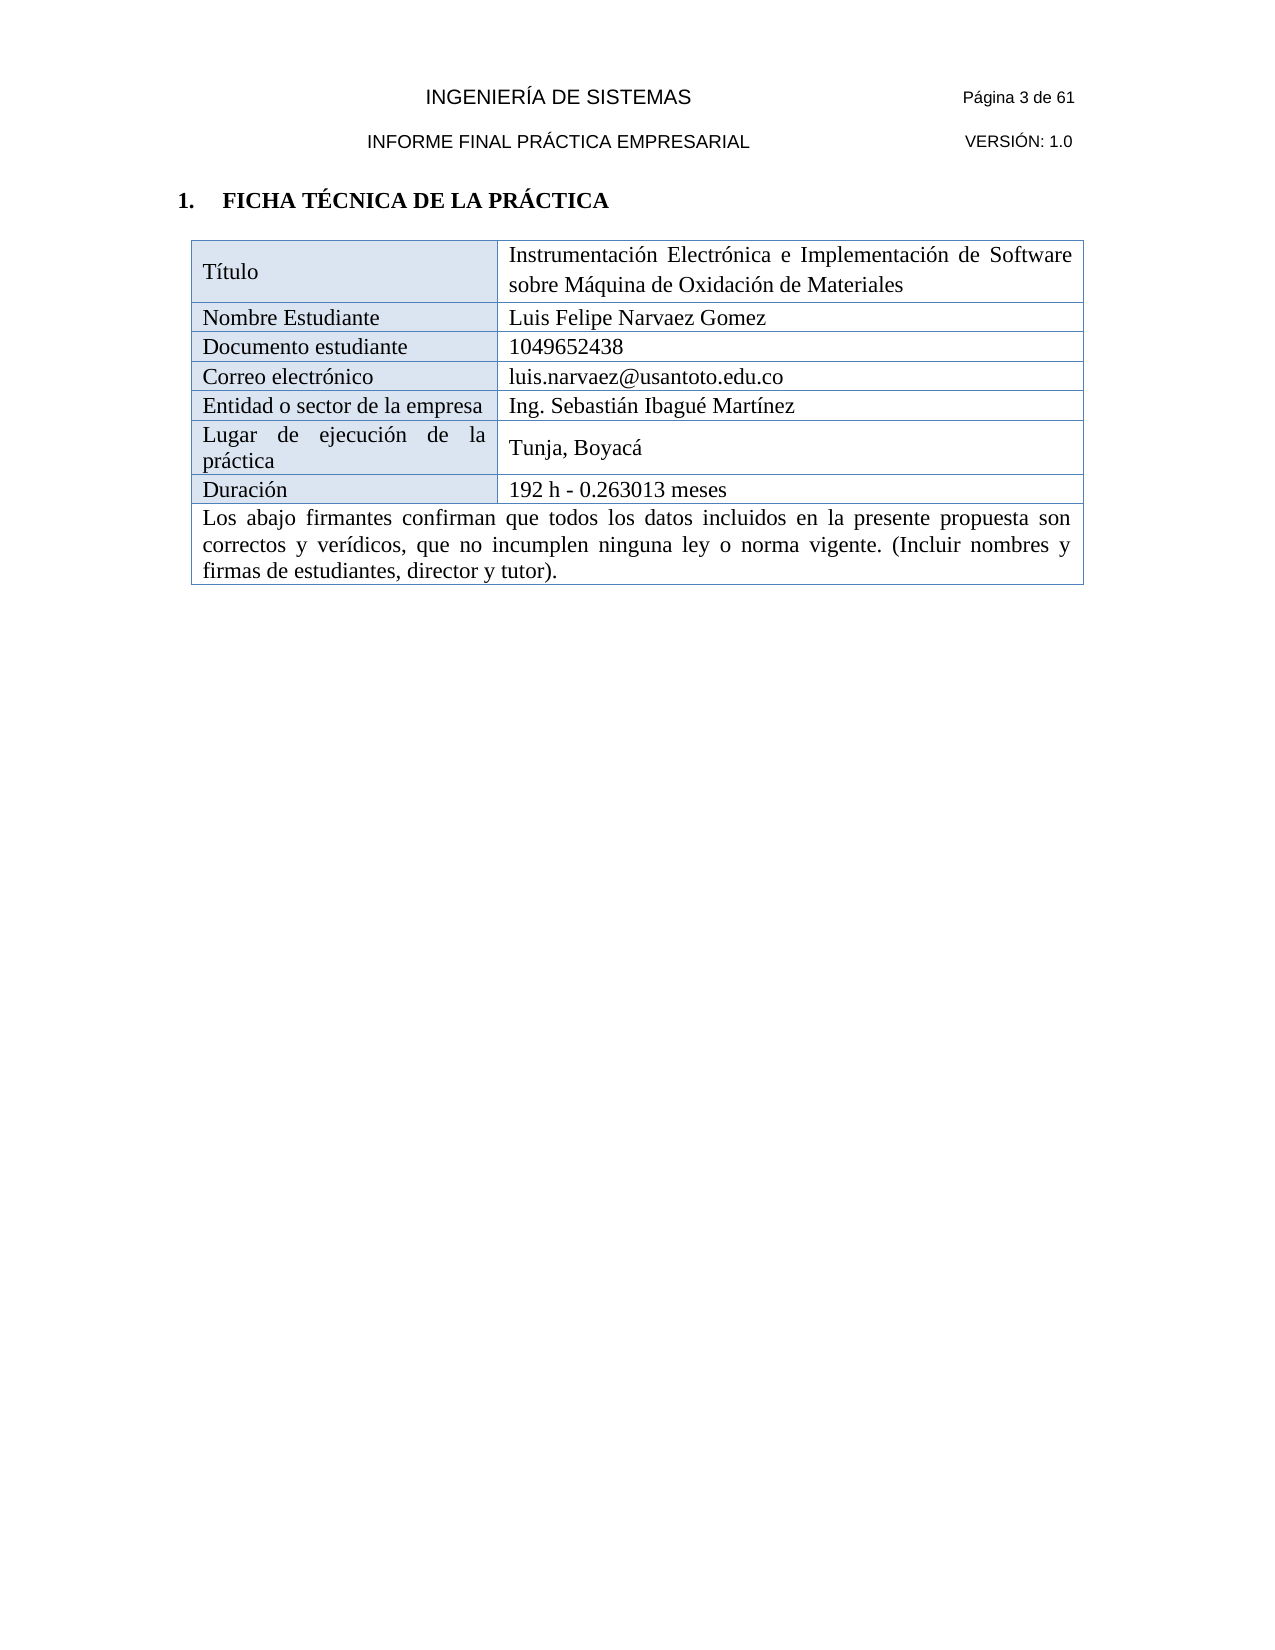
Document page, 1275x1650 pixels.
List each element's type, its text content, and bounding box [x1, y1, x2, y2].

table_cell Duración [192, 475, 497, 503]
table_header Instrumentación Electrónica e Implementación de Software sobre Máquina de Oxidación de Materiales [498, 241, 1083, 302]
table_cell Ing. Sebastián Ibagué Martínez [498, 391, 1083, 420]
table_cell 1049652438 [498, 332, 1083, 361]
table_cell Los abajo firmantes confirman que todos los datos incluidos en la presente propuesta son correctos y verídicos, que no incumplen ninguna ley o norma vigente. (Incluir nombres y firmas de estudiantes, director y tutor). [192, 504, 1083, 583]
table_cell 192 h - 0.263013 meses [498, 475, 1083, 503]
table_cell Lugar de ejecución de la práctica [192, 421, 497, 474]
table_cell luis.narvaez@usantoto.edu.co [498, 362, 1083, 390]
table_cell Tunja, Boyacá [498, 421, 1083, 474]
table_cell Documento estudiante [192, 332, 497, 361]
table_cell Correo electrónico [192, 362, 497, 390]
table_cell Nombre Estudiante [192, 303, 497, 331]
table_cell Luis Felipe Narvaez Gomez [498, 303, 1083, 331]
table_header Título [192, 241, 497, 302]
subtitle FICHA TÉCNICA DE LA PRÁCTICA [177, 187, 1098, 214]
table_cell Entidad o sector de la empresa [192, 391, 497, 420]
